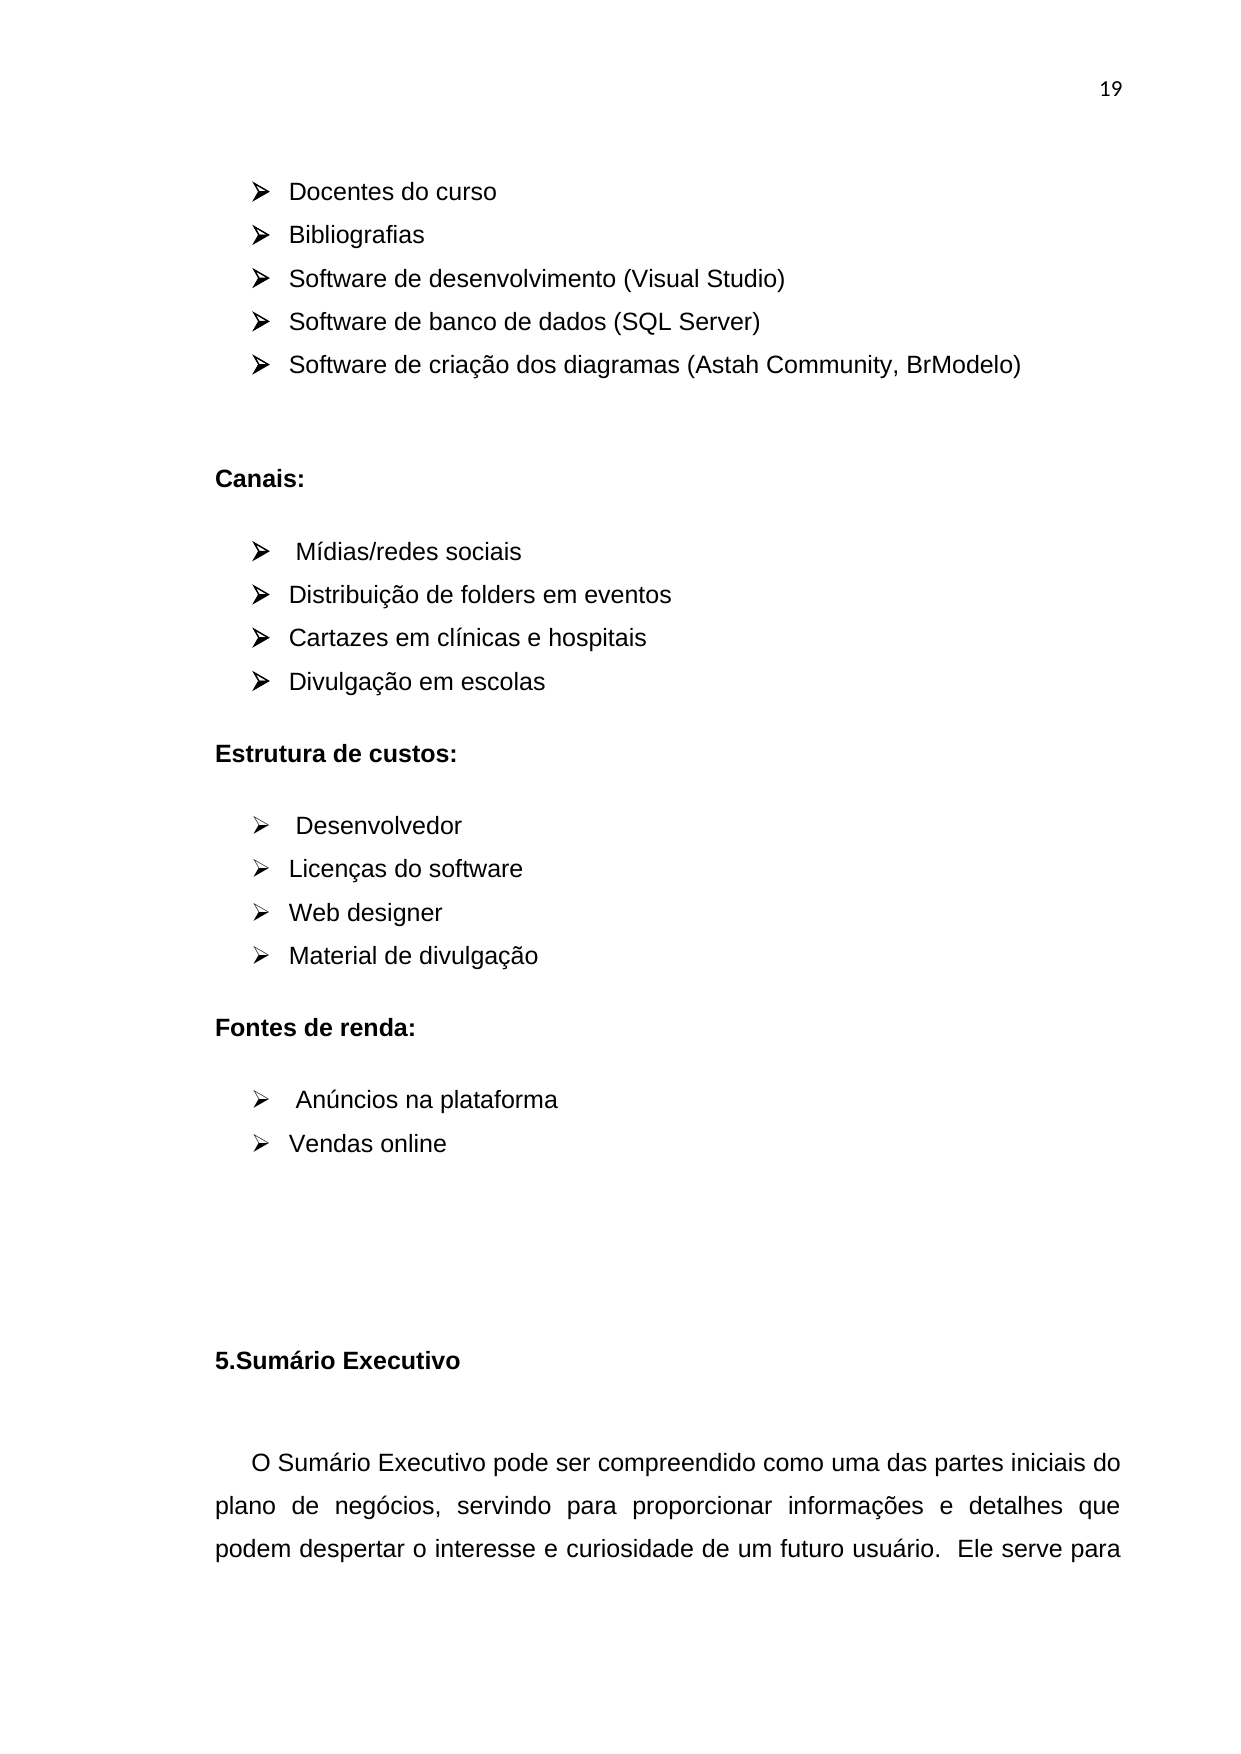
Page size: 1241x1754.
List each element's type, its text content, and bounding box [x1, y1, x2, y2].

list Bibliografias [251, 220, 1122, 249]
list Desenvolvedor [251, 811, 1122, 840]
list Cartazes em clínicas e hospitais [251, 623, 1122, 652]
list Distribuição de folders em eventos [251, 580, 1122, 609]
text Canais: [177, 464, 1122, 493]
list Software de criação dos diagramas (Astah Community, BrModelo) [251, 350, 1122, 379]
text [215, 1447, 1122, 1562]
list Web designer [251, 898, 1122, 926]
list Mídias/redes sociais [251, 537, 1122, 566]
list Anúncios na plataforma [251, 1086, 1122, 1114]
subtitle 5.Sumário Executivo [215, 1346, 1122, 1374]
list Docentes do curso [251, 177, 1122, 206]
text Estrutura de custos: [177, 739, 1122, 768]
list Material de divulgação [251, 941, 1122, 970]
list Software de desenvolvimento (Visual Studio) [251, 264, 1122, 292]
text Fontes de renda: [177, 1013, 1122, 1042]
list Vendas online [251, 1129, 1122, 1158]
list Licenças do software [251, 854, 1122, 883]
list Divulgação em escolas [251, 666, 1122, 695]
list Software de banco de dados (SQL Server) [251, 307, 1122, 336]
